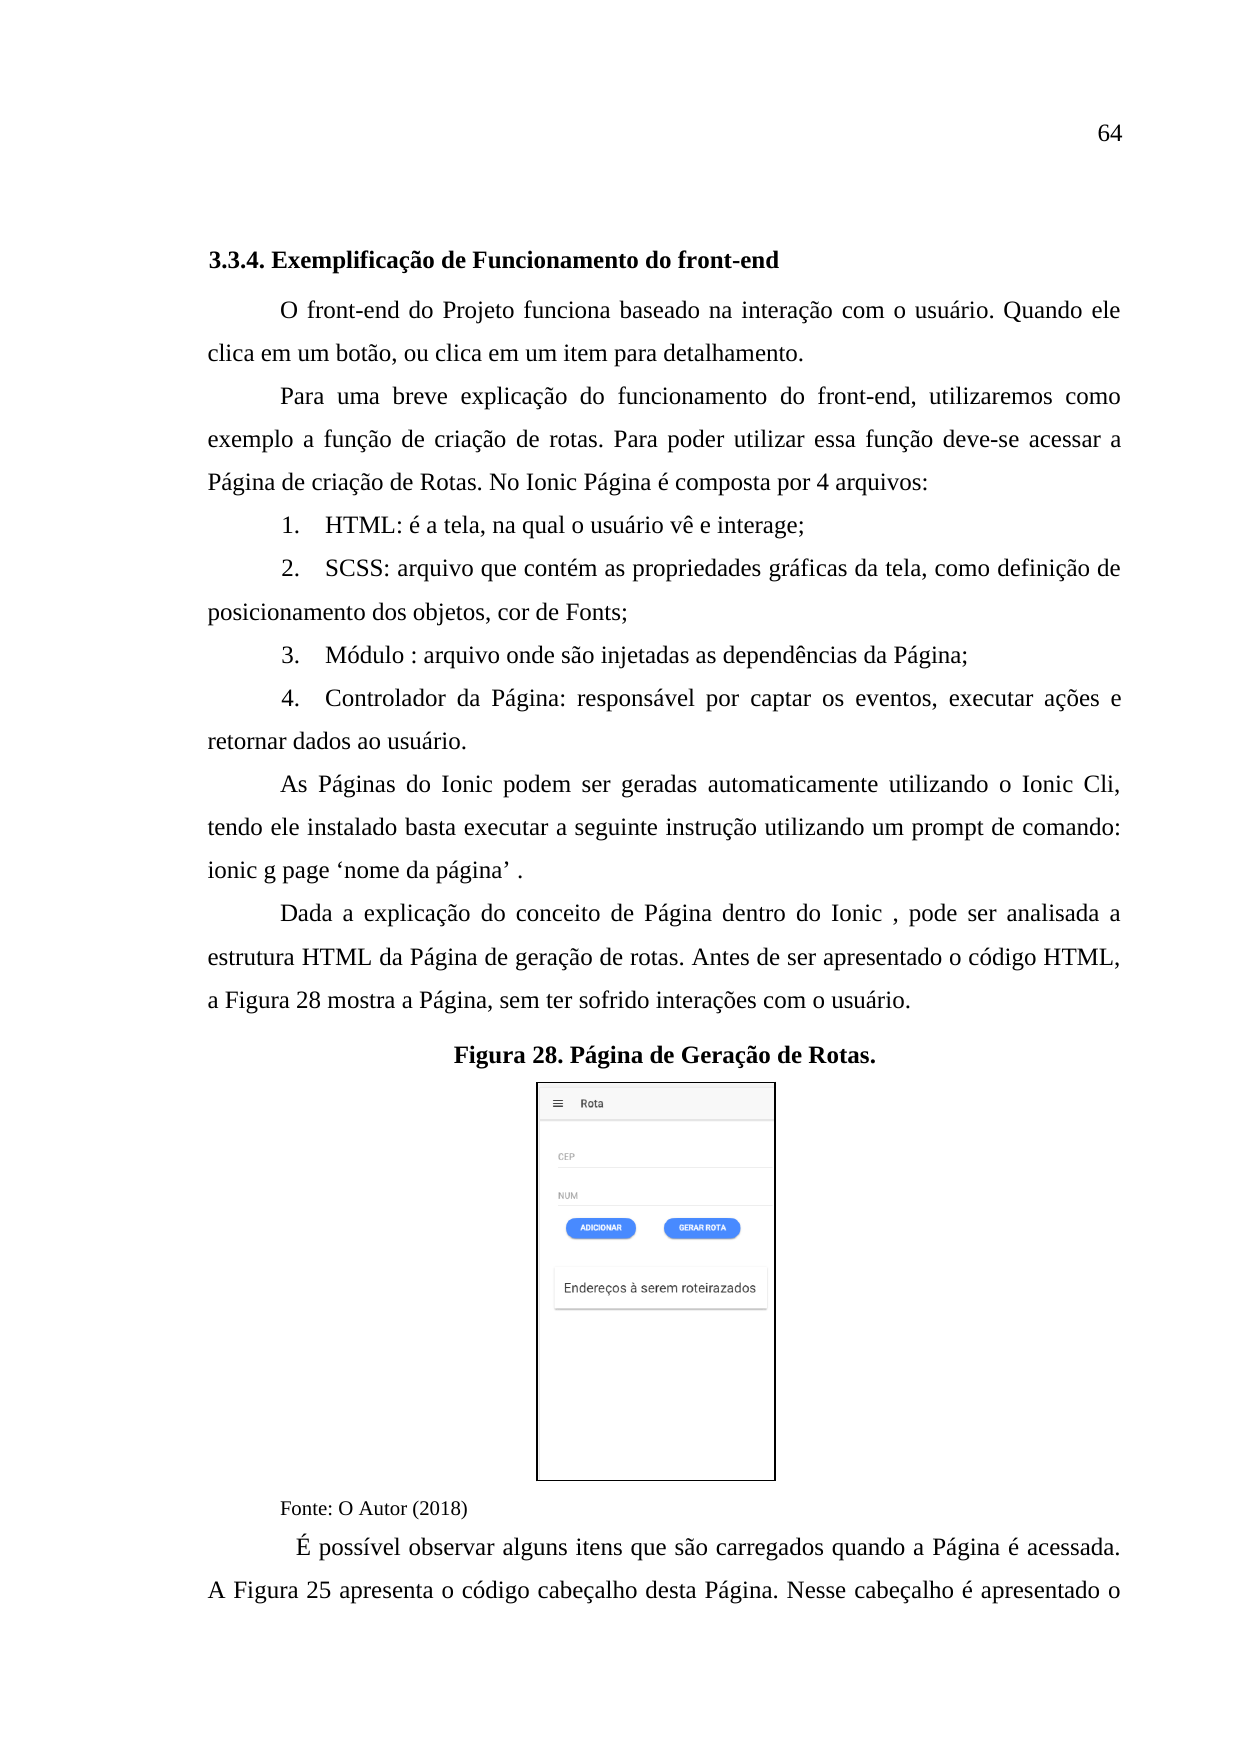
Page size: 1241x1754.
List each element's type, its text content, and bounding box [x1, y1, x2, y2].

list Controlador da Página: responsável por captar os eventos, executar ações e retornar dados ao usuário. [207, 683, 1122, 755]
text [207, 1532, 1122, 1604]
text O front-end do Projeto funciona baseado na interação com o usuário. Quando ele clica em um botão, ou clica em um item para detalhamento. [207, 295, 1122, 367]
subtitle Exemplificação de Funcionamento do front-end [208, 245, 1122, 274]
list Módulo : arquivo onde são injetadas as dependências da Página; [207, 640, 1122, 668]
list HTML: é a tela, na qual o usuário vê e interage; [207, 510, 1122, 539]
text Fonte: O Autor (2018) [207, 1496, 1122, 1520]
text As Páginas do Ionic podem ser geradas automaticamente utilizando o Ionic Cli, tendo ele instalado basta executar a seguinte instrução utilizando um prompt de comando: ionic g page ‘nome da página’ . [207, 769, 1122, 884]
text Figura 28. Página de Geração de Rotas. [207, 1040, 1122, 1069]
picture [538, 1083, 774, 1480]
text Para uma breve explicação do funcionamento do front-end, utilizaremos como exemplo a função de criação de rotas. Para poder utilizar essa função deve-se acessar a Página de criação de Rotas. No Ionic Página é composta por 4 arquivos: [207, 381, 1122, 496]
text Dada a explicação do conceito de Página dentro do Ionic , pode ser analisada a estrutura HTML da Página de geração de rotas. Antes de ser apresentado o código HTML, a Figura 28 mostra a Página, sem ter sofrido interações com o usuário. [207, 898, 1122, 1013]
list SCSS: arquivo que contém as propriedades gráficas da tela, como definição de posicionamento dos objetos, cor de Fonts; [207, 553, 1122, 625]
